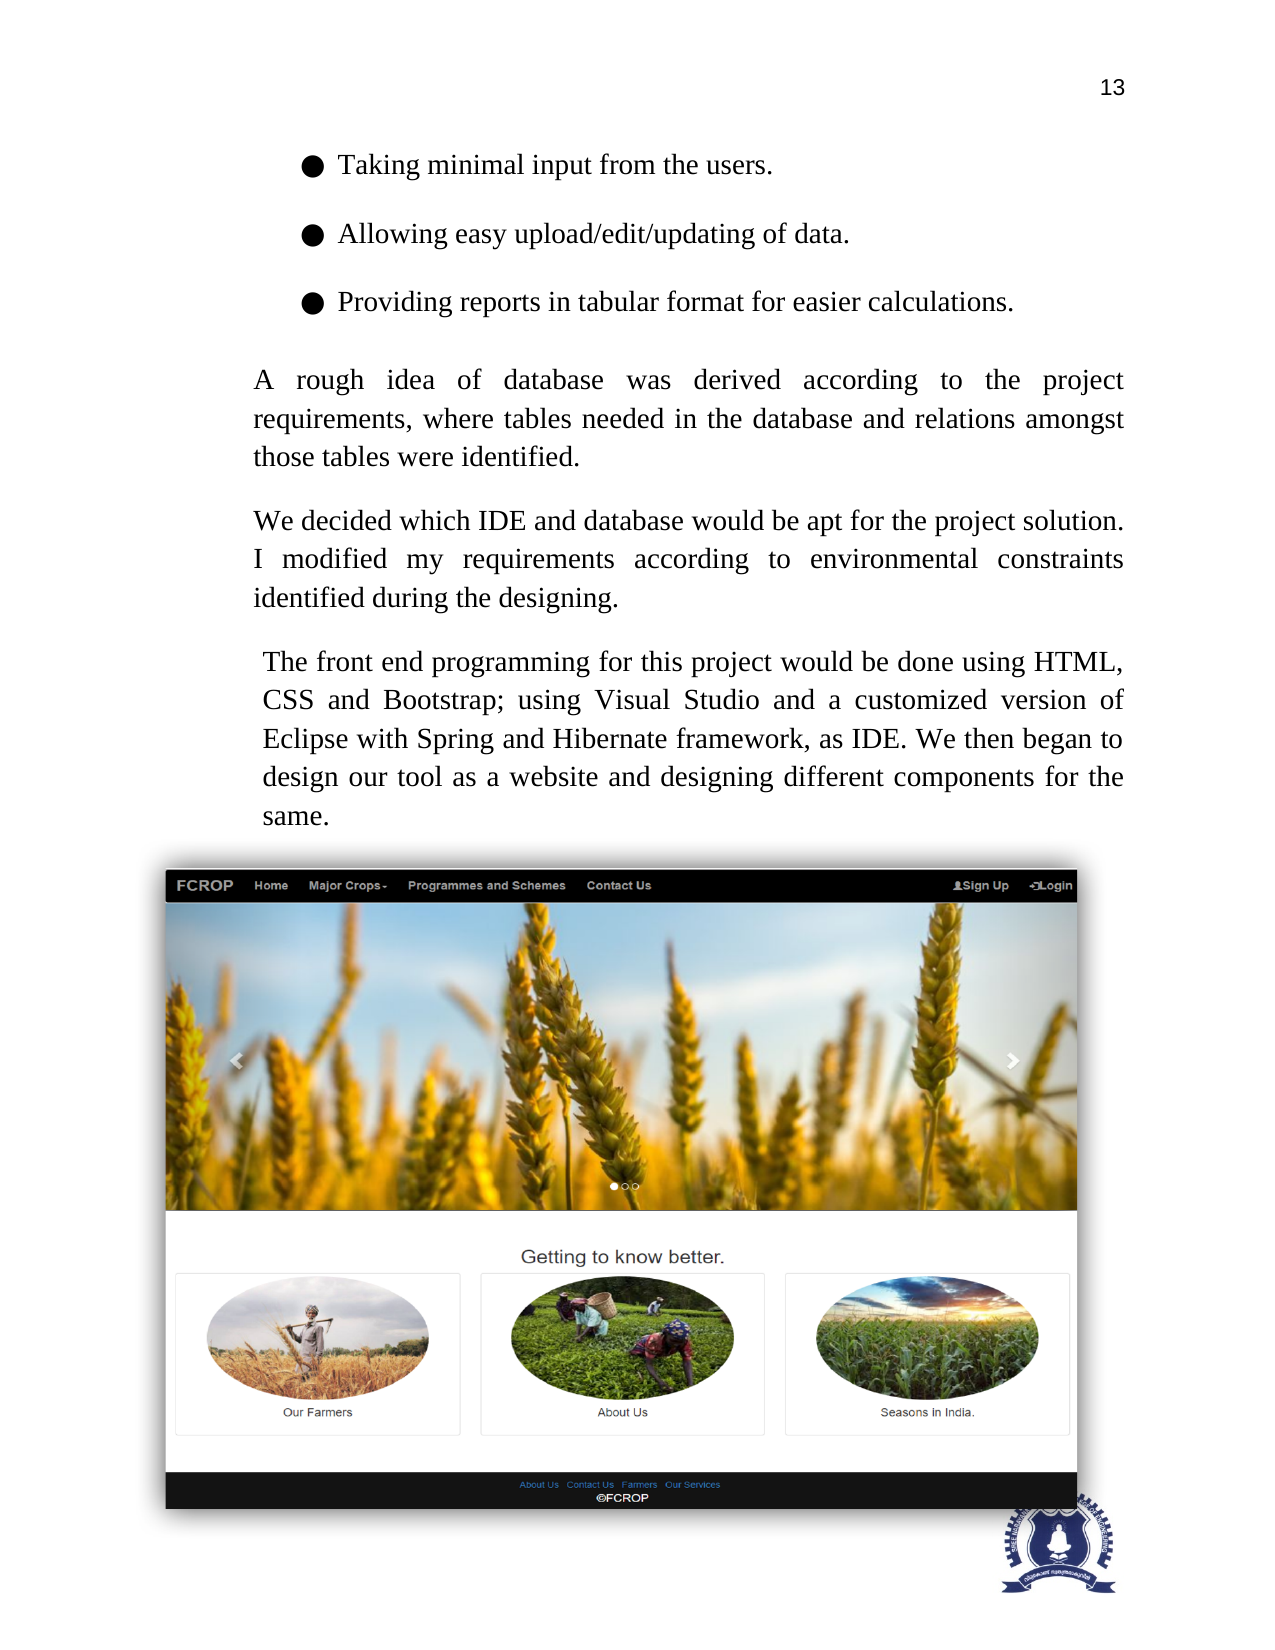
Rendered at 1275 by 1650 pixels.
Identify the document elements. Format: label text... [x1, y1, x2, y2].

text The front end programming for this project would be done using HTML, CSS and Bootstrap; using Visual Studio and a customized version of Eclipse with Spring and Hibernate framework, as IDE. We then began to design our tool as a website and designing different components for the same. [262, 644, 1125, 831]
picture [165, 868, 1125, 1605]
list Allowing easy upload/edit/updating of data. [300, 200, 1125, 260]
text A rough idea of database was derived according to the project requirements, where tables needed in the database and relations amongst those tables were identified. [253, 362, 1125, 473]
text We decided which IDE and database would be apt for the project solution. I modified my requirements according to environmental constraints identified during the designing. [253, 503, 1125, 614]
list Providing reports in tabular format for easier calculations. [300, 269, 1125, 328]
list Taking minimal input from the users. [300, 131, 1125, 191]
